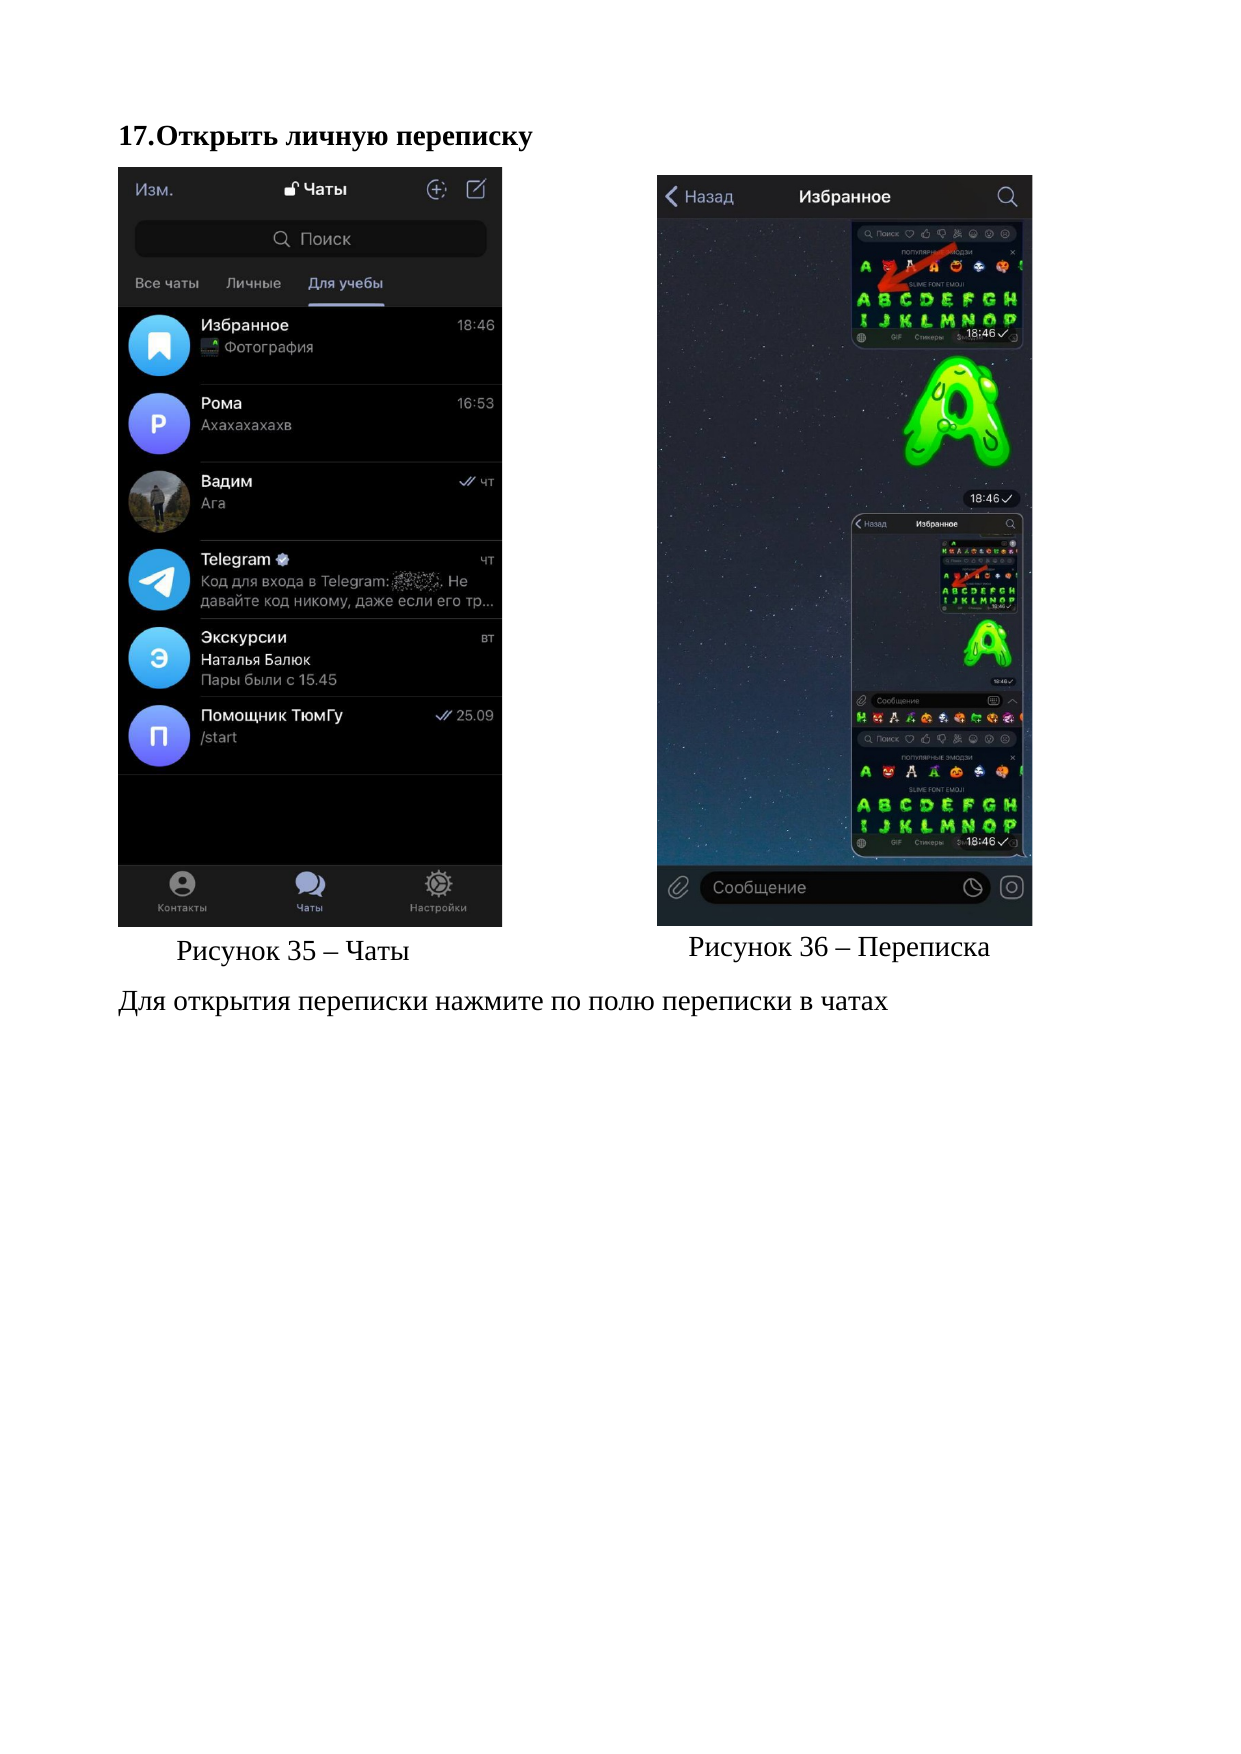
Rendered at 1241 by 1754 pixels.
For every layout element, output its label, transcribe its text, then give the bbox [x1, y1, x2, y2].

picture [657, 175, 1033, 926]
list Открыть личную переписку [118, 118, 1122, 152]
picture [118, 167, 503, 927]
